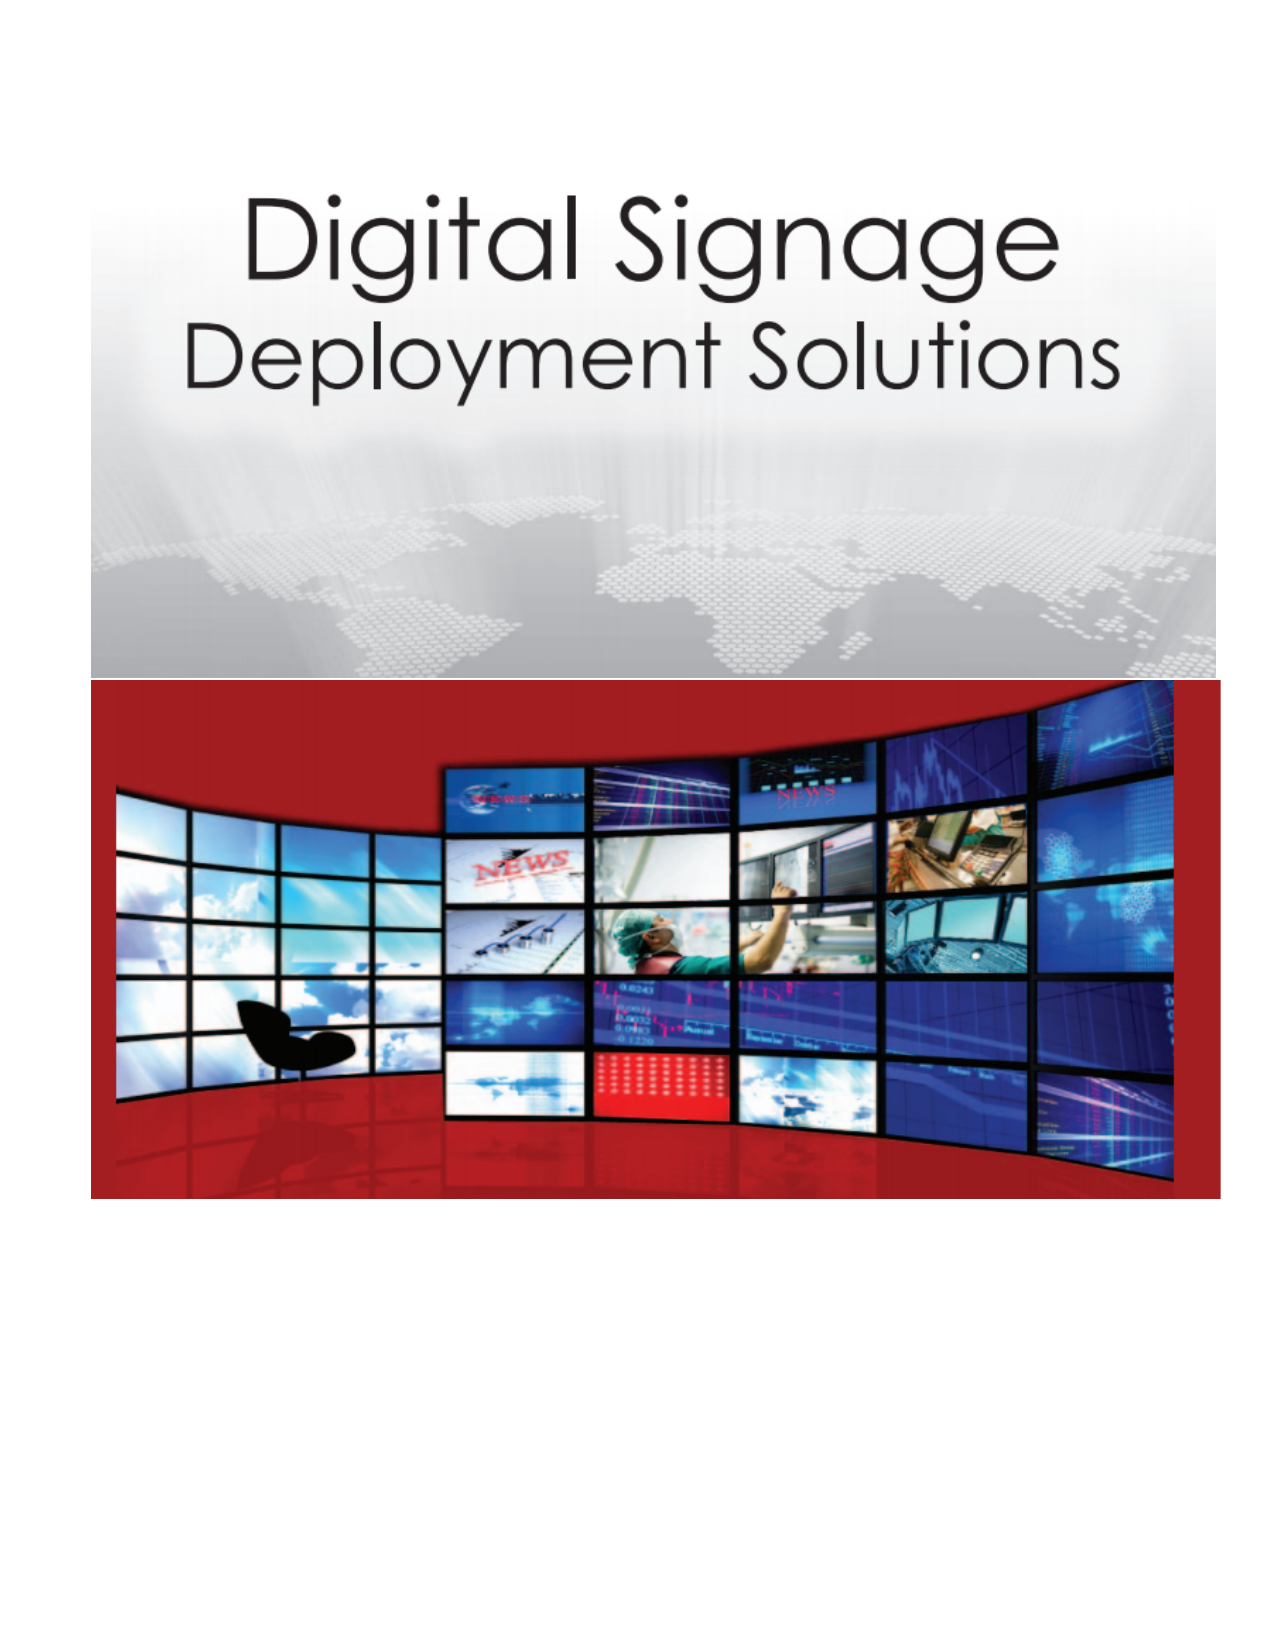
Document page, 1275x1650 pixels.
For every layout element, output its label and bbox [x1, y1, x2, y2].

picture [91, 680, 1221, 1199]
picture [91, 150, 1216, 678]
